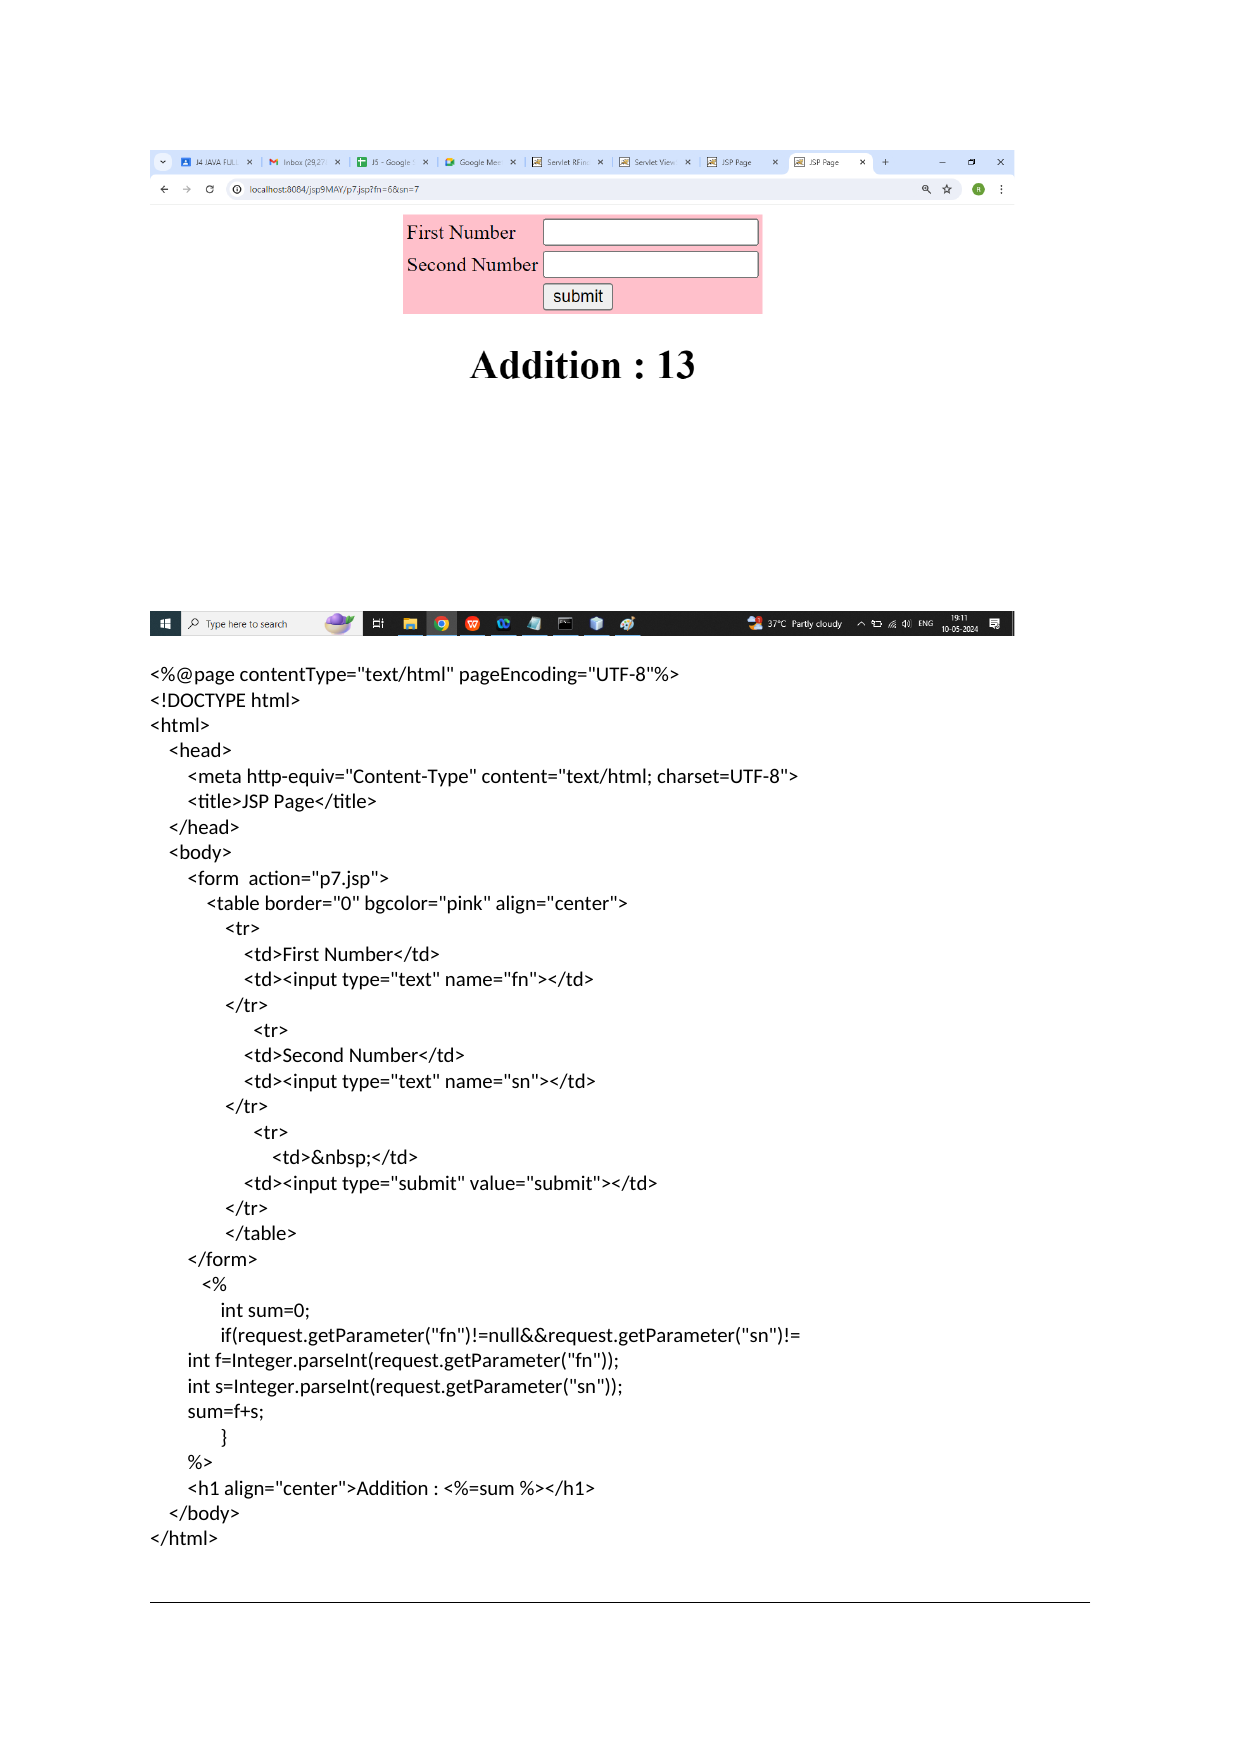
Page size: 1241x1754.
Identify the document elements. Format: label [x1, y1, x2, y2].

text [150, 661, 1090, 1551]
picture [150, 150, 1015, 636]
